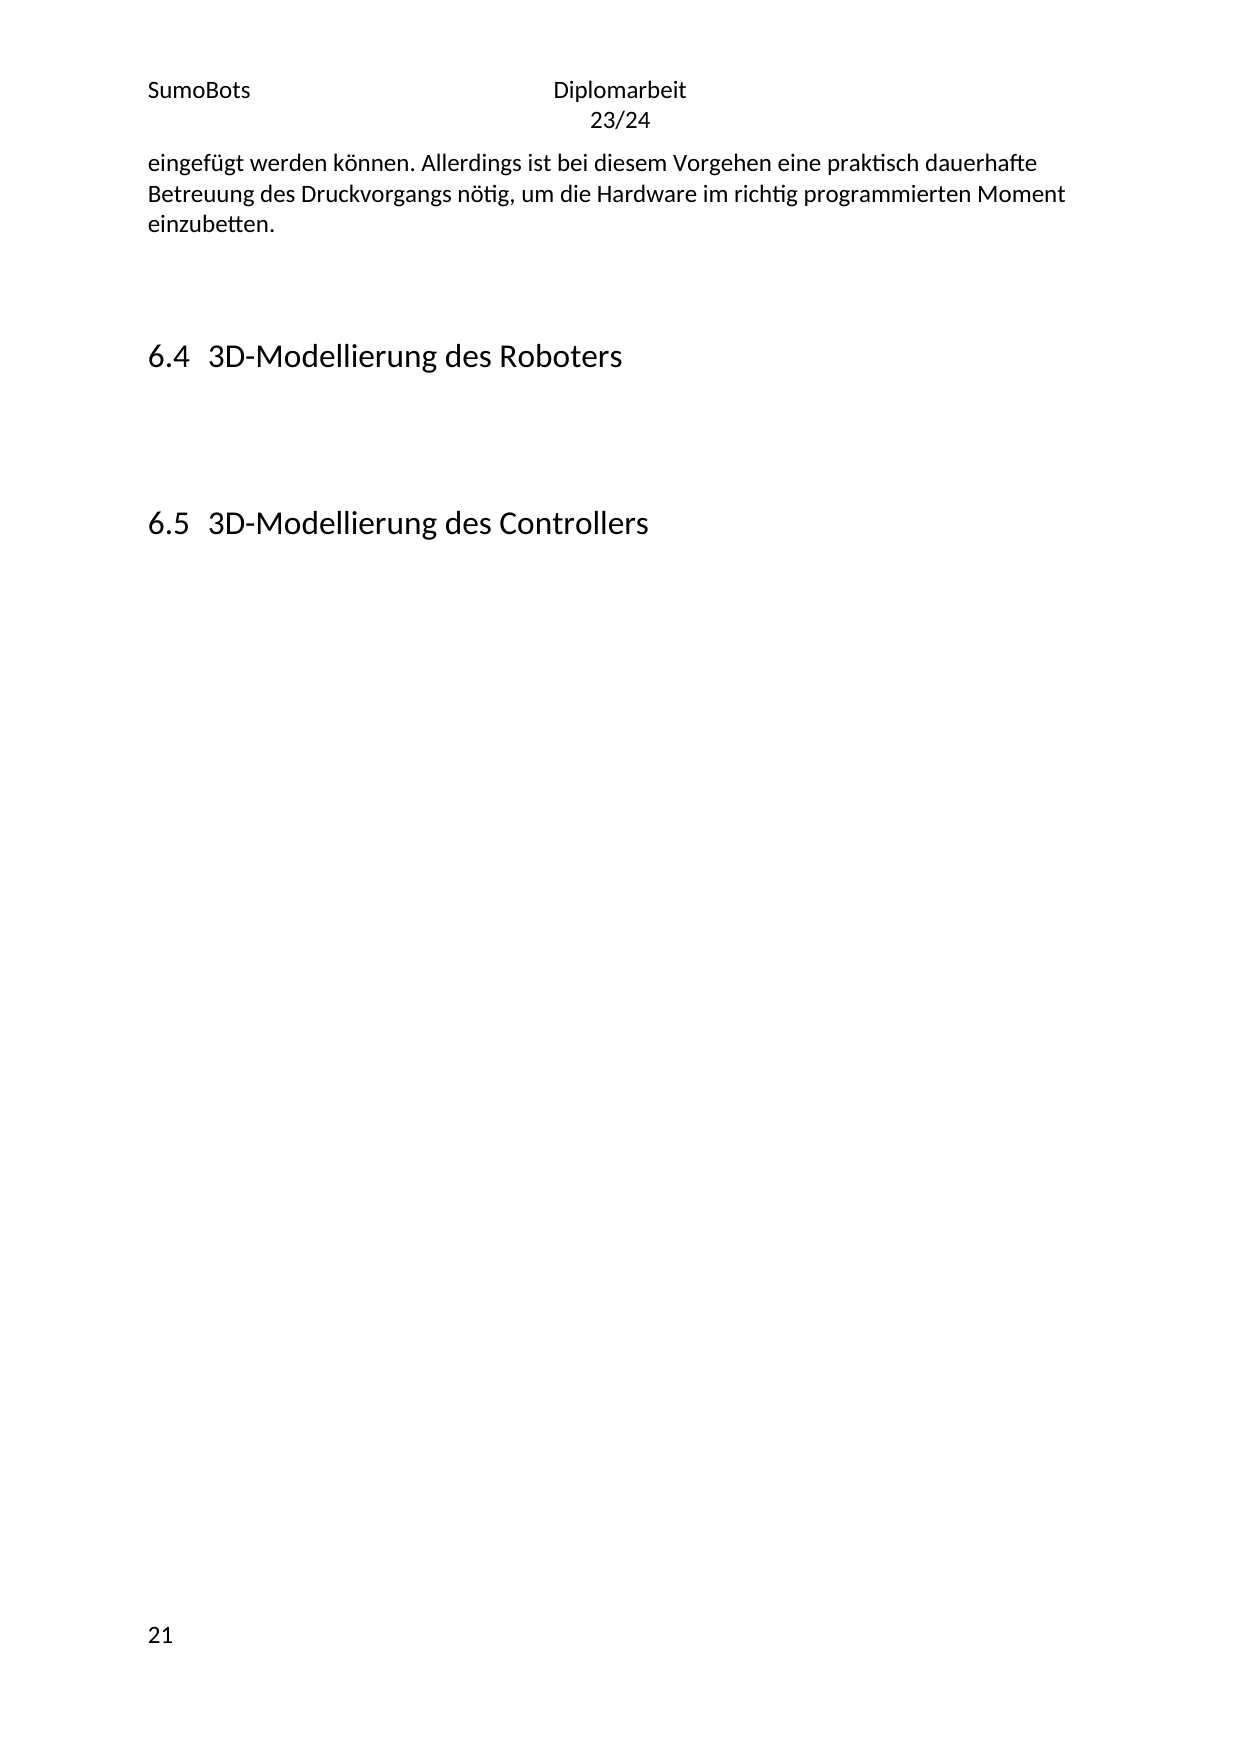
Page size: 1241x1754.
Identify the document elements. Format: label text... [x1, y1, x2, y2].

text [148, 148, 1093, 239]
subtitle 3D-Modellierung des Controllers [148, 502, 1093, 543]
subtitle 3D-Modellierung des Roboters [148, 335, 1093, 376]
